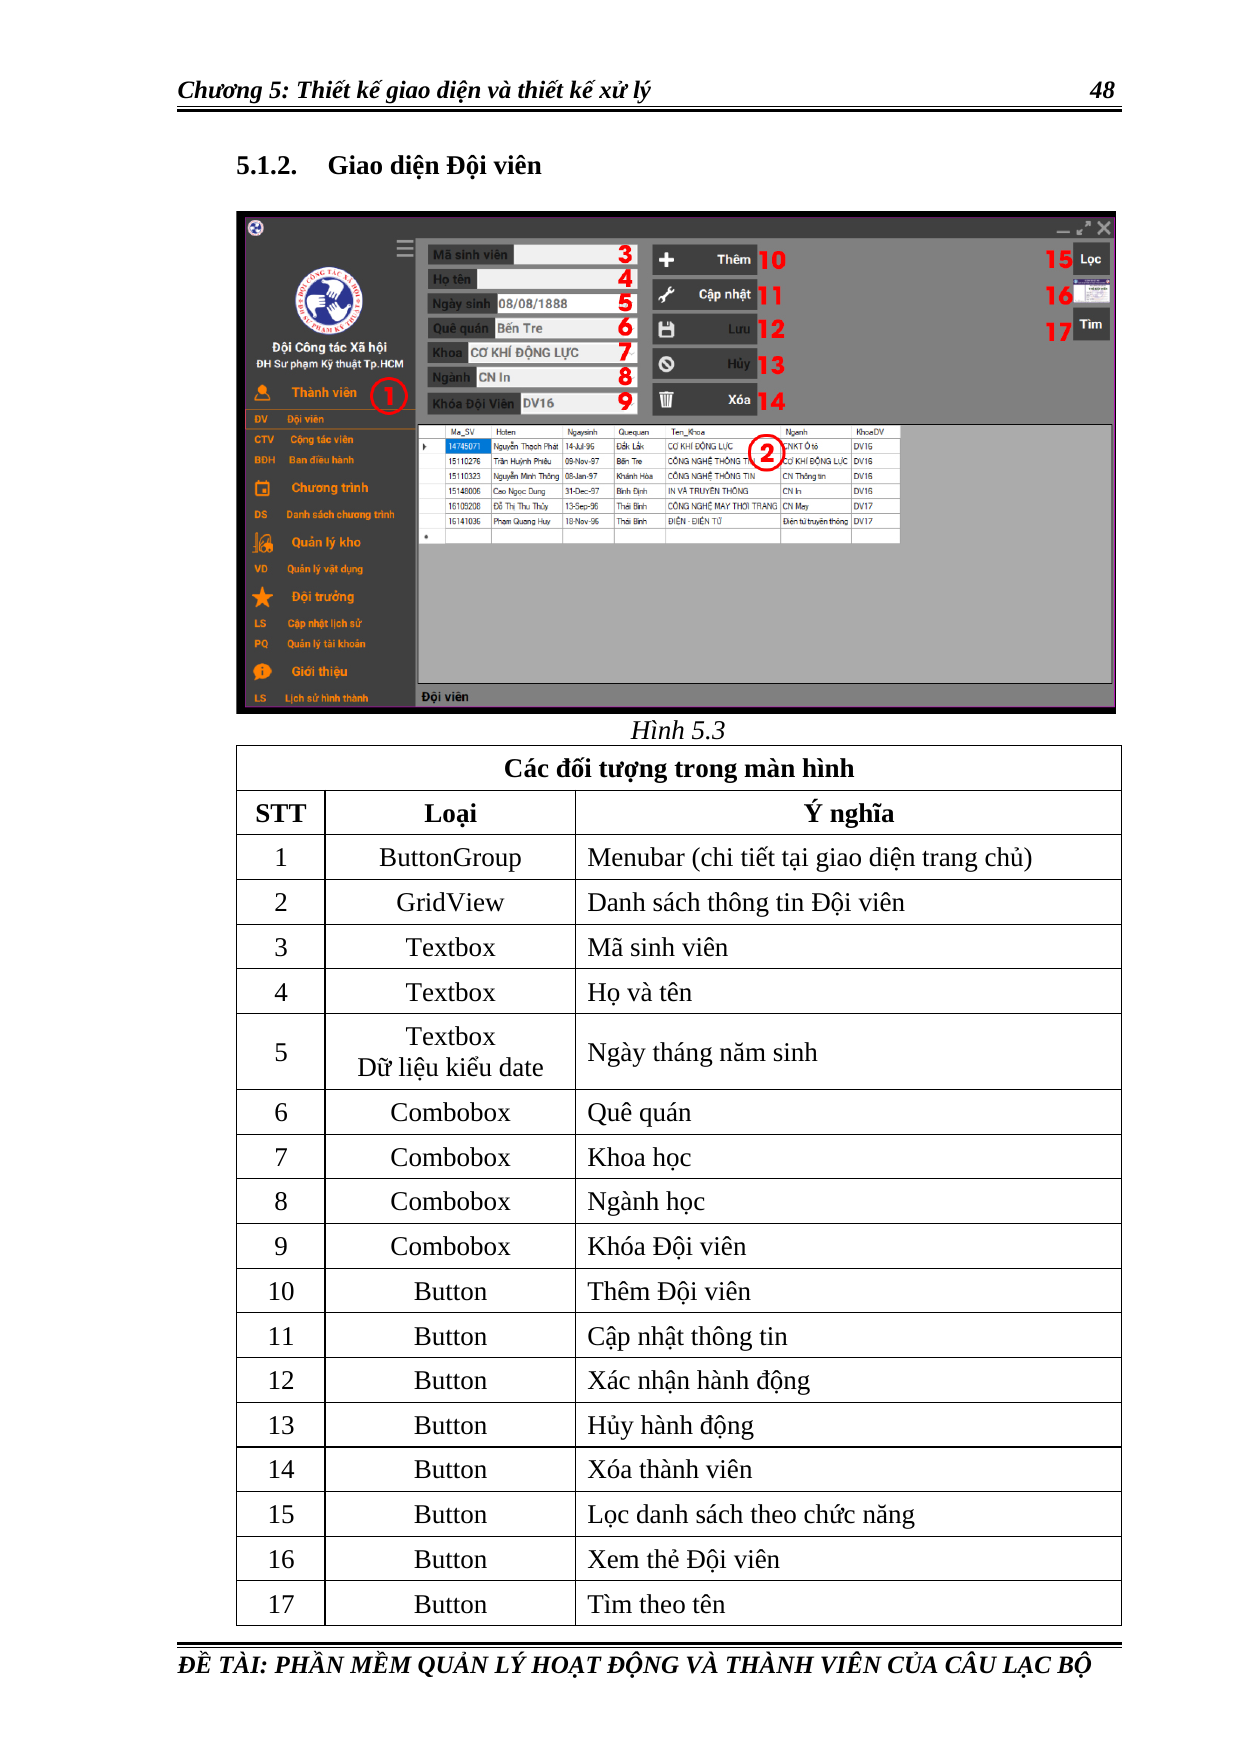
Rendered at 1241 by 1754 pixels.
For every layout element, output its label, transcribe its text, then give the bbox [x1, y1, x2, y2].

table_cell 4 [237, 969, 324, 1013]
table_cell 1 [237, 835, 324, 879]
table_cell 5 [237, 1014, 324, 1089]
list Hình 5.3 [236, 714, 1122, 745]
table_cell GridView [326, 880, 575, 924]
table_cell Button [326, 1537, 575, 1580]
list Giao diện Đội viên [236, 149, 1122, 180]
table_cell Lọc danh sách theo chức năng [576, 1492, 1121, 1536]
table_cell 13 [237, 1403, 324, 1446]
table_cell Combobox [326, 1135, 575, 1178]
table_cell 16 [237, 1537, 324, 1580]
picture [236, 211, 1116, 714]
table_cell Mã sinh viên [576, 925, 1121, 968]
table_cell 10 [237, 1269, 324, 1312]
table_cell Ý nghĩa [576, 791, 1121, 834]
table_cell Xác nhận hành động [576, 1358, 1121, 1402]
table_cell Hủy hành động [576, 1403, 1121, 1446]
table_cell Combobox [326, 1090, 575, 1133]
table_cell 8 [237, 1179, 324, 1223]
table_cell Menubar (chi tiết tại giao diện trang chủ) [576, 835, 1121, 879]
table_cell Khóa Đội viên [576, 1224, 1121, 1268]
table_cell 11 [237, 1313, 324, 1357]
table_cell 14 [237, 1448, 324, 1491]
table_cell Button [326, 1269, 575, 1312]
table_cell Ngày tháng năm sinh [576, 1014, 1121, 1089]
table_cell Họ và tên [576, 969, 1121, 1013]
table_cell Textbox [326, 925, 575, 968]
table_cell Combobox [326, 1179, 575, 1223]
table_cell Thêm Đội viên [576, 1269, 1121, 1312]
table_cell 17 [237, 1581, 324, 1625]
table_cell Quê quán [576, 1090, 1121, 1133]
table_cell Ngành học [576, 1179, 1121, 1223]
table_cell Combobox [326, 1224, 575, 1268]
table_cell Button [326, 1403, 575, 1446]
table_cell Loại [326, 791, 575, 834]
table_cell Button [326, 1448, 575, 1491]
table_cell ButtonGroup [326, 835, 575, 879]
table_cell Button [326, 1358, 575, 1402]
table_cell Button [326, 1313, 575, 1357]
table_cell 6 [237, 1090, 324, 1133]
table_cell Button [326, 1492, 575, 1536]
table_cell Textbox Dữ liệu kiểu date [326, 1014, 575, 1089]
table_cell STT [237, 791, 324, 834]
table_cell Button [326, 1581, 575, 1625]
table_cell Xem thẻ Đội viên [576, 1537, 1121, 1580]
table_cell Xóa thành viên [576, 1448, 1121, 1491]
table_cell Tìm theo tên [576, 1581, 1121, 1625]
table_cell Danh sách thông tin Đội viên [576, 880, 1121, 924]
table_cell Khoa học [576, 1135, 1121, 1178]
table_cell Textbox [326, 969, 575, 1013]
table_header Các đối tượng trong màn hình [237, 746, 1121, 789]
table_cell 7 [237, 1135, 324, 1178]
table_cell 12 [237, 1358, 324, 1402]
table_cell 2 [237, 880, 324, 924]
table_cell Cập nhật thông tin [576, 1313, 1121, 1357]
table_cell 15 [237, 1492, 324, 1536]
table_cell 3 [237, 925, 324, 968]
table_cell 9 [237, 1224, 324, 1268]
